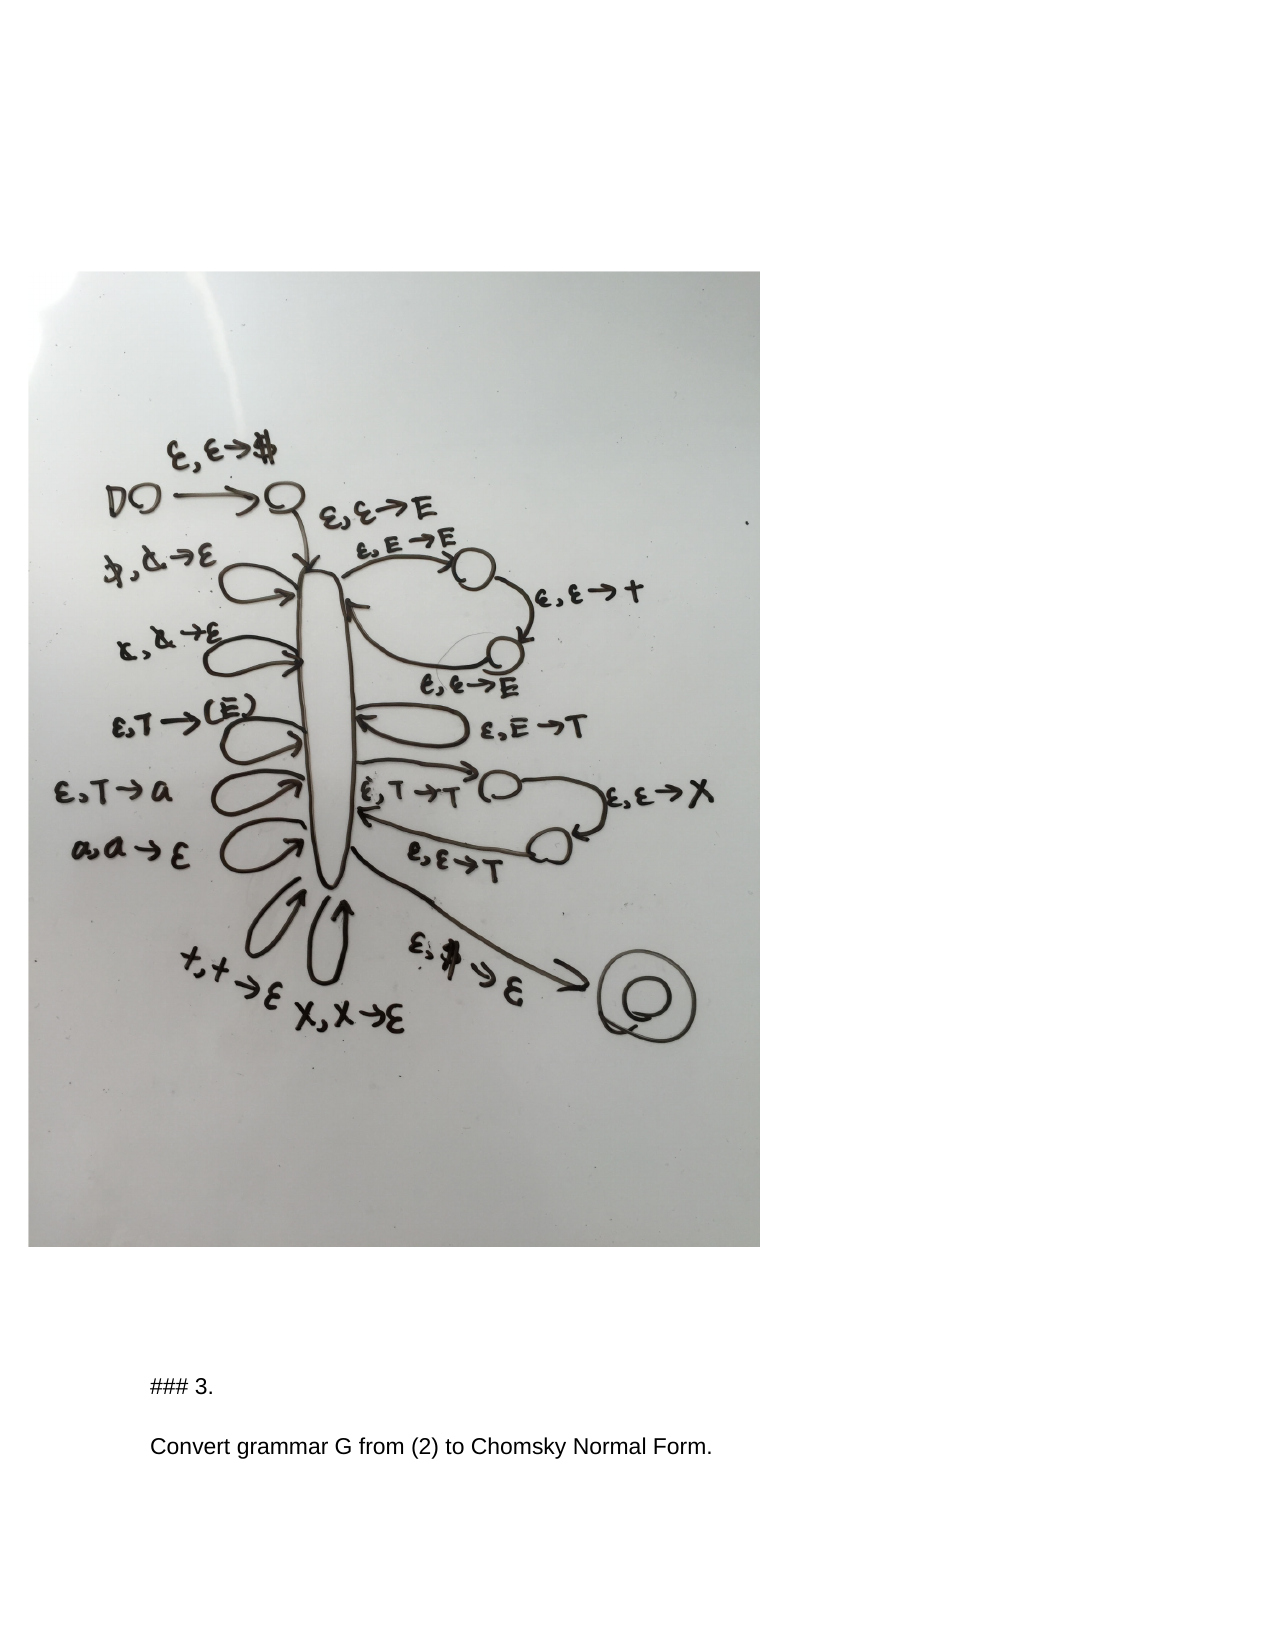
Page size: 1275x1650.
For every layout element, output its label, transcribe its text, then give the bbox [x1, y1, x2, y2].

text ### 3. [150, 1373, 1125, 1399]
picture [29, 273, 760, 1246]
text Convert grammar G from (2) to Chomsky Normal Form. [150, 1433, 1125, 1459]
